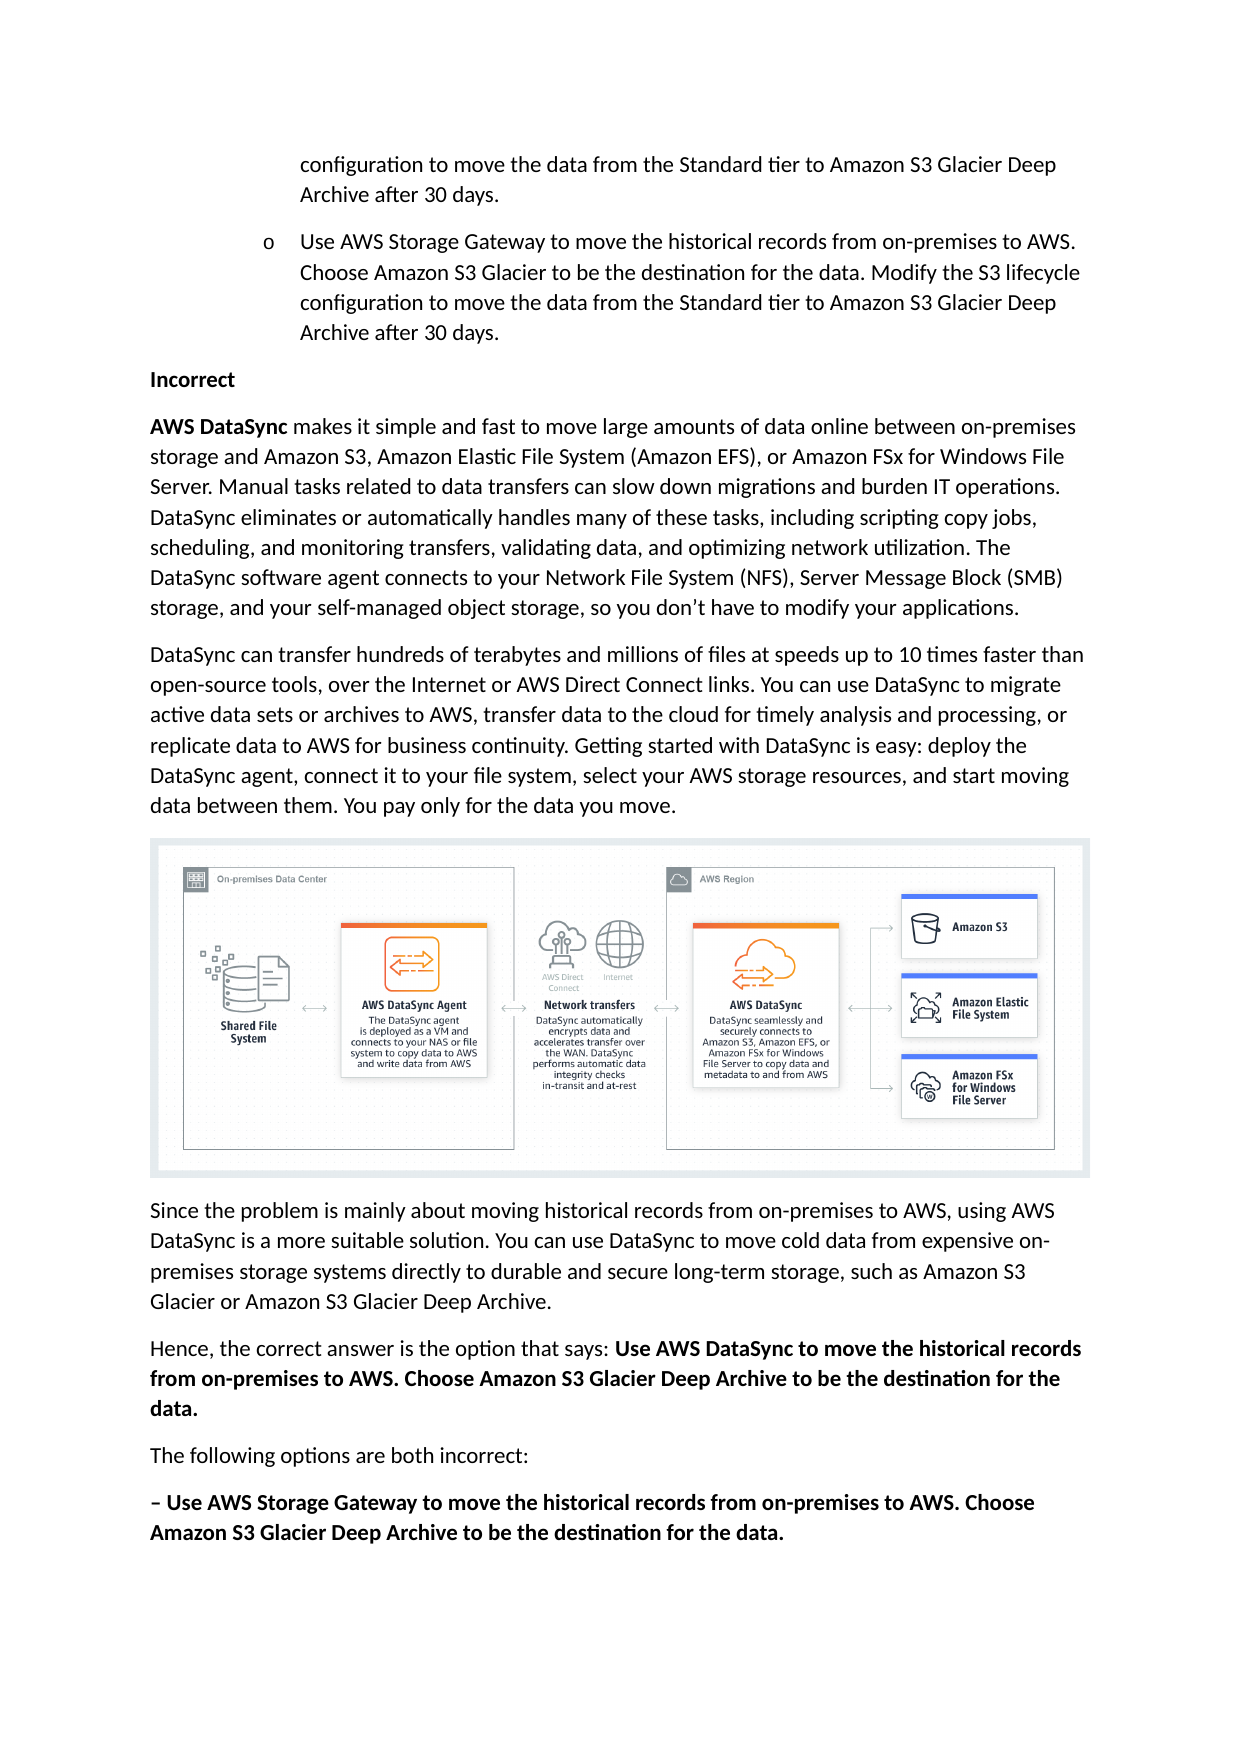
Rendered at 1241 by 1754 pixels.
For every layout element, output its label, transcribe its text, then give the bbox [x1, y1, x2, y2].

text Incorrect [150, 365, 1090, 393]
list Use AWS Storage Gateway to move the historical records from on-premises to AWS. Choose Amazon S3 Glacier to be the destination for the data. Modify the S3 lifecycle configuration to move the data from the Standard tier to Amazon S3 Glacier Deep Archive after 30 days. [262, 227, 1090, 346]
text – Use AWS Storage Gateway to move the historical records from on-premises to AWS. Choose Amazon S3 Glacier Deep Archive to be the destination for the data. [150, 1488, 1090, 1546]
text DataSync can transfer hundreds of terabytes and millions of files at speeds up to 10 times faster than open-source tools, over the Internet or AWS Direct Connect links. You can use DataSync to migrate active data sets or archives to AWS, transfer data to the cloud for timely analysis and processing, or replicate data to AWS for business continuity. Getting started with DataSync is easy: deploy the DataSync agent, connect it to your file system, select your AWS storage resources, and start moving data between them. You pay only for the data you move. [150, 640, 1090, 819]
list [262, 150, 1090, 208]
picture [150, 838, 1091, 1178]
text Since the problem is mainly about moving historical records from on-premises to AWS, using AWS DataSync is a more suitable solution. You can use DataSync to move cold data from expensive on-premises storage systems directly to durable and secure long-term storage, such as Amazon S3 Glacier or Amazon S3 Glacier Deep Archive. [150, 1196, 1090, 1315]
text The following options are both incorrect: [150, 1441, 1090, 1469]
text AWS DataSync makes it simple and fast to move large amounts of data online between on-premises storage and Amazon S3, Amazon Elastic File System (Amazon EFS), or Amazon FSx for Windows File Server. Manual tasks related to data transfers can slow down migrations and burden IT operations. DataSync eliminates or automatically handles many of these tasks, including scripting copy jobs, scheduling, and monitoring transfers, validating data, and optimizing network utilization. The DataSync software agent connects to your Network File System (NFS), Server Message Block (SMB) storage, and your self-managed object storage, so you don’t have to modify your applications. [150, 412, 1090, 621]
text Hence, the correct answer is the option that says: Use AWS DataSync to move the historical records from on-premises to AWS. Choose Amazon S3 Glacier Deep Archive to be the destination for the data. [150, 1334, 1090, 1422]
